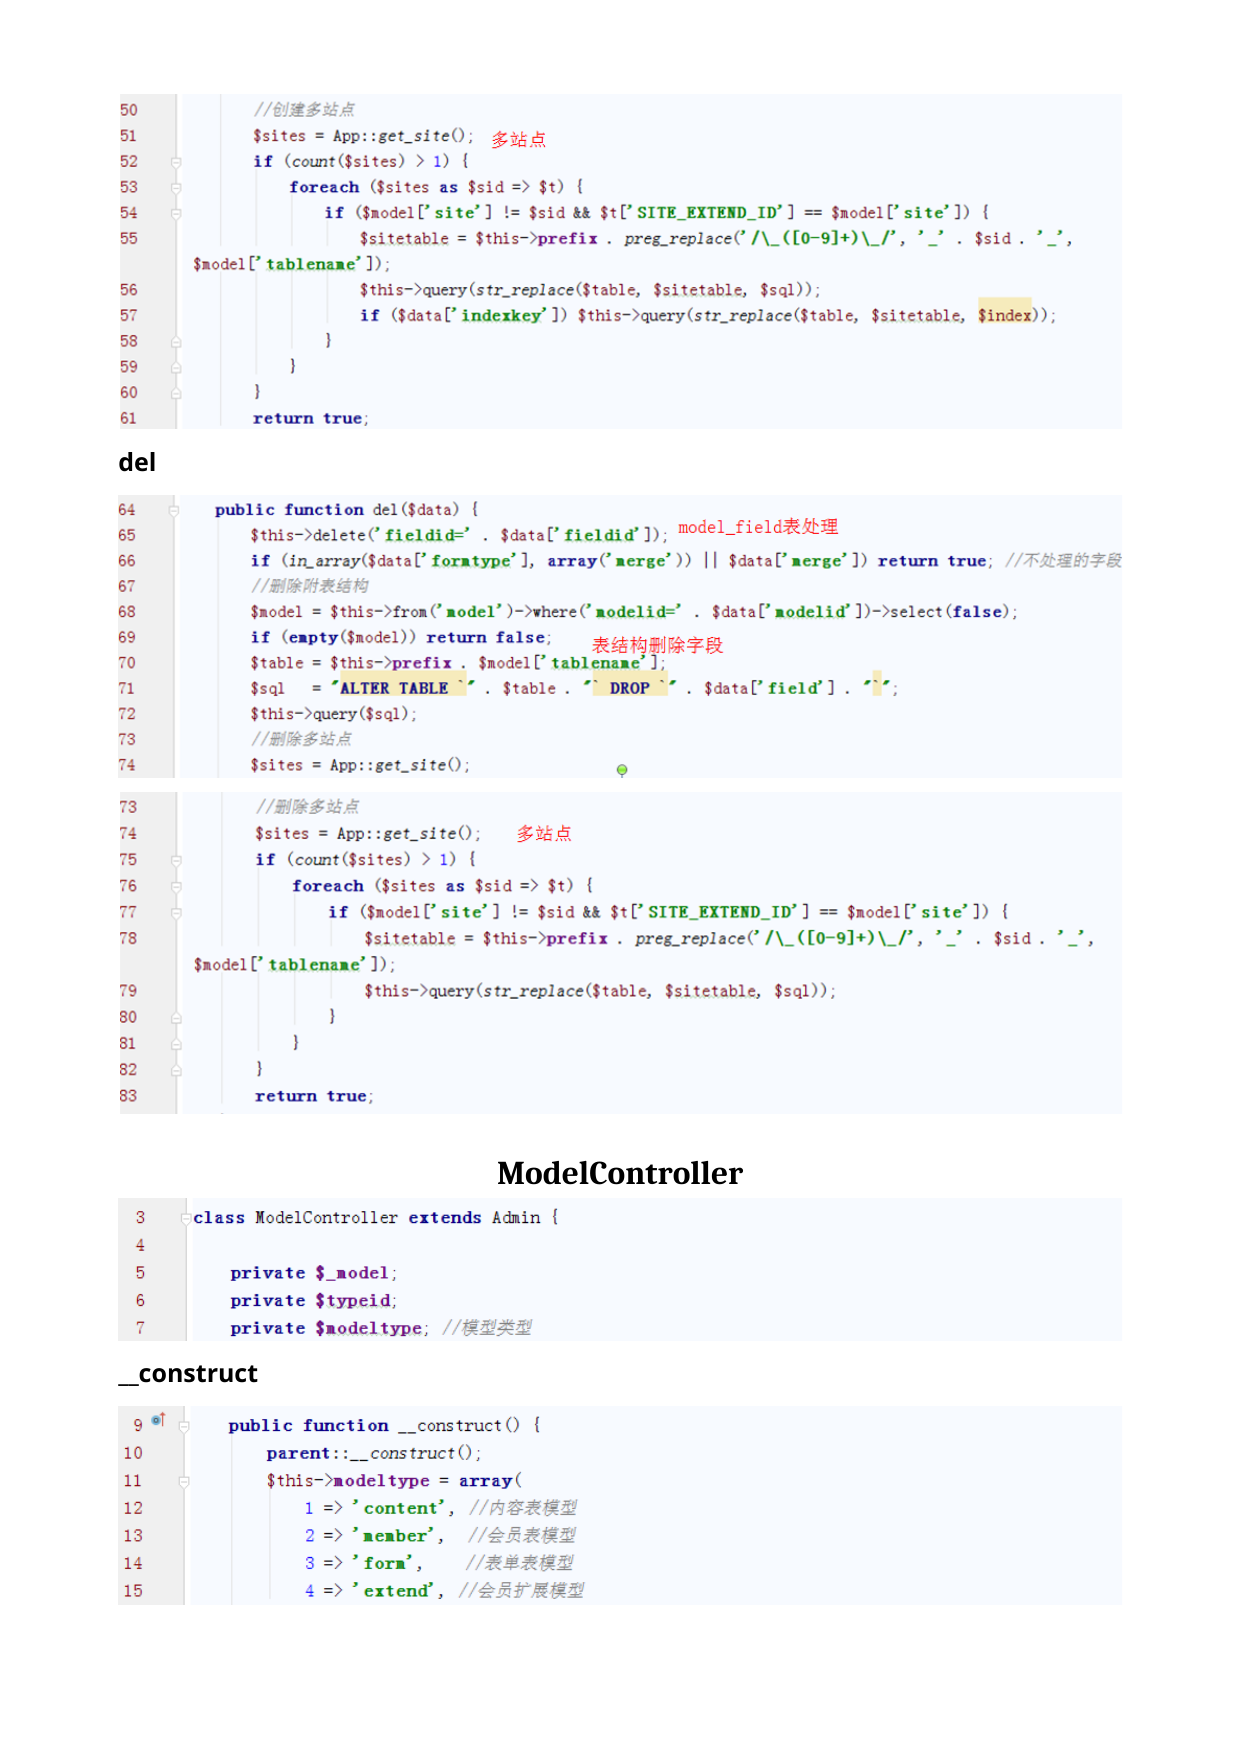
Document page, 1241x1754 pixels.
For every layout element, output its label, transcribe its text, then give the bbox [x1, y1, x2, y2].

title ModelController [118, 1154, 1122, 1193]
picture [118, 1406, 1123, 1605]
text __construct [118, 1356, 1122, 1390]
picture [118, 495, 1123, 778]
picture [118, 94, 1123, 429]
picture [118, 1198, 1123, 1341]
text del [118, 444, 1122, 478]
picture [118, 792, 1123, 1114]
